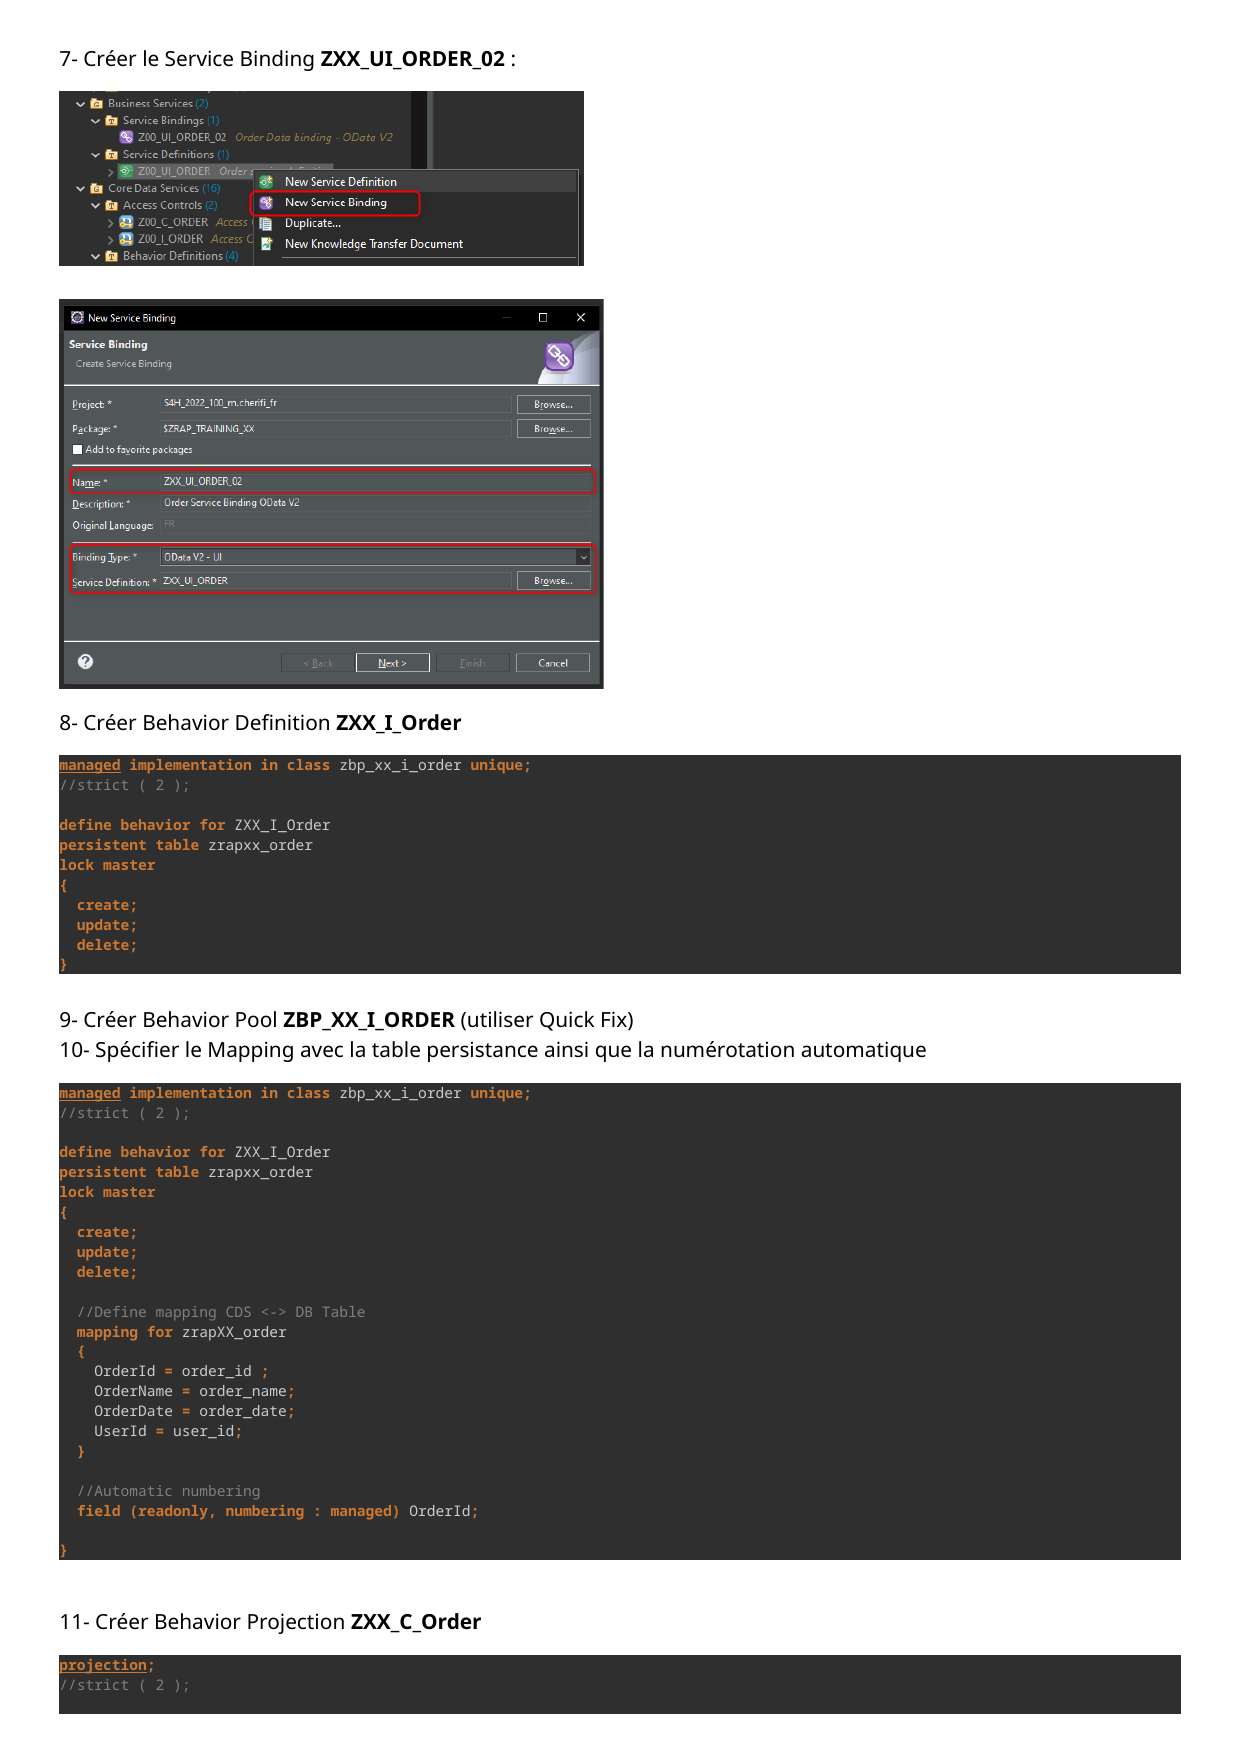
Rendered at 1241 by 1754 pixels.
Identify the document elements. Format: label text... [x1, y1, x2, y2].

text lock master [59, 855, 1181, 874]
text //strict ( 2 ); [59, 775, 1181, 795]
text create; [59, 1222, 1181, 1242]
text OrderDate = order_date; [59, 1401, 1181, 1421]
picture [59, 299, 604, 689]
text //strict ( 2 ); [59, 1102, 1181, 1122]
text { [59, 1202, 1181, 1222]
text OrderId = order_id ; [59, 1361, 1181, 1381]
text create; [59, 894, 1181, 914]
text lock master [59, 1182, 1181, 1202]
text 7- Créer le Service Binding ZXX_UI_ORDER_02 : [59, 44, 1181, 73]
text 9- Créer Behavior Pool ZBP_XX_I_ORDER (utiliser Quick Fix) 10- Spécifier le Mapping avec la table persistance ainsi que la numérotation automatique [59, 974, 1181, 1064]
text field (readonly, numbering : managed) OrderId; [59, 1500, 1181, 1520]
text managed implementation in class zbp_xx_i_order unique; [59, 755, 1181, 775]
text projection; [59, 1655, 1181, 1674]
text OrderName = order_name; [59, 1381, 1181, 1401]
text { [59, 874, 1181, 894]
text define behavior for ZXX_I_Order [59, 815, 1181, 835]
text mapping for zrapXX_order [59, 1321, 1181, 1341]
text { [59, 1341, 1181, 1361]
text persistent table zrapxx_order [59, 835, 1181, 855]
text //Automatic numbering [59, 1481, 1181, 1500]
text //strict ( 2 ); [59, 1674, 1181, 1694]
text } [59, 1540, 1181, 1560]
text } [59, 1441, 1181, 1461]
text persistent table zrapxx_order [59, 1162, 1181, 1182]
picture [59, 91, 584, 266]
text managed implementation in class zbp_xx_i_order unique; [59, 1083, 1181, 1102]
text delete; [59, 934, 1181, 954]
text delete; [59, 1262, 1181, 1282]
text //Define mapping CDS <-> DB Table [59, 1301, 1181, 1321]
text define behavior for ZXX_I_Order [59, 1142, 1181, 1162]
text } [59, 954, 1181, 974]
text update; [59, 1242, 1181, 1262]
text update; [59, 914, 1181, 934]
text 11- Créer Behavior Projection ZXX_C_Order [59, 1607, 1181, 1636]
text 8- Créer Behavior Definition ZXX_I_Order [59, 708, 1181, 736]
text UserId = user_id; [59, 1421, 1181, 1441]
